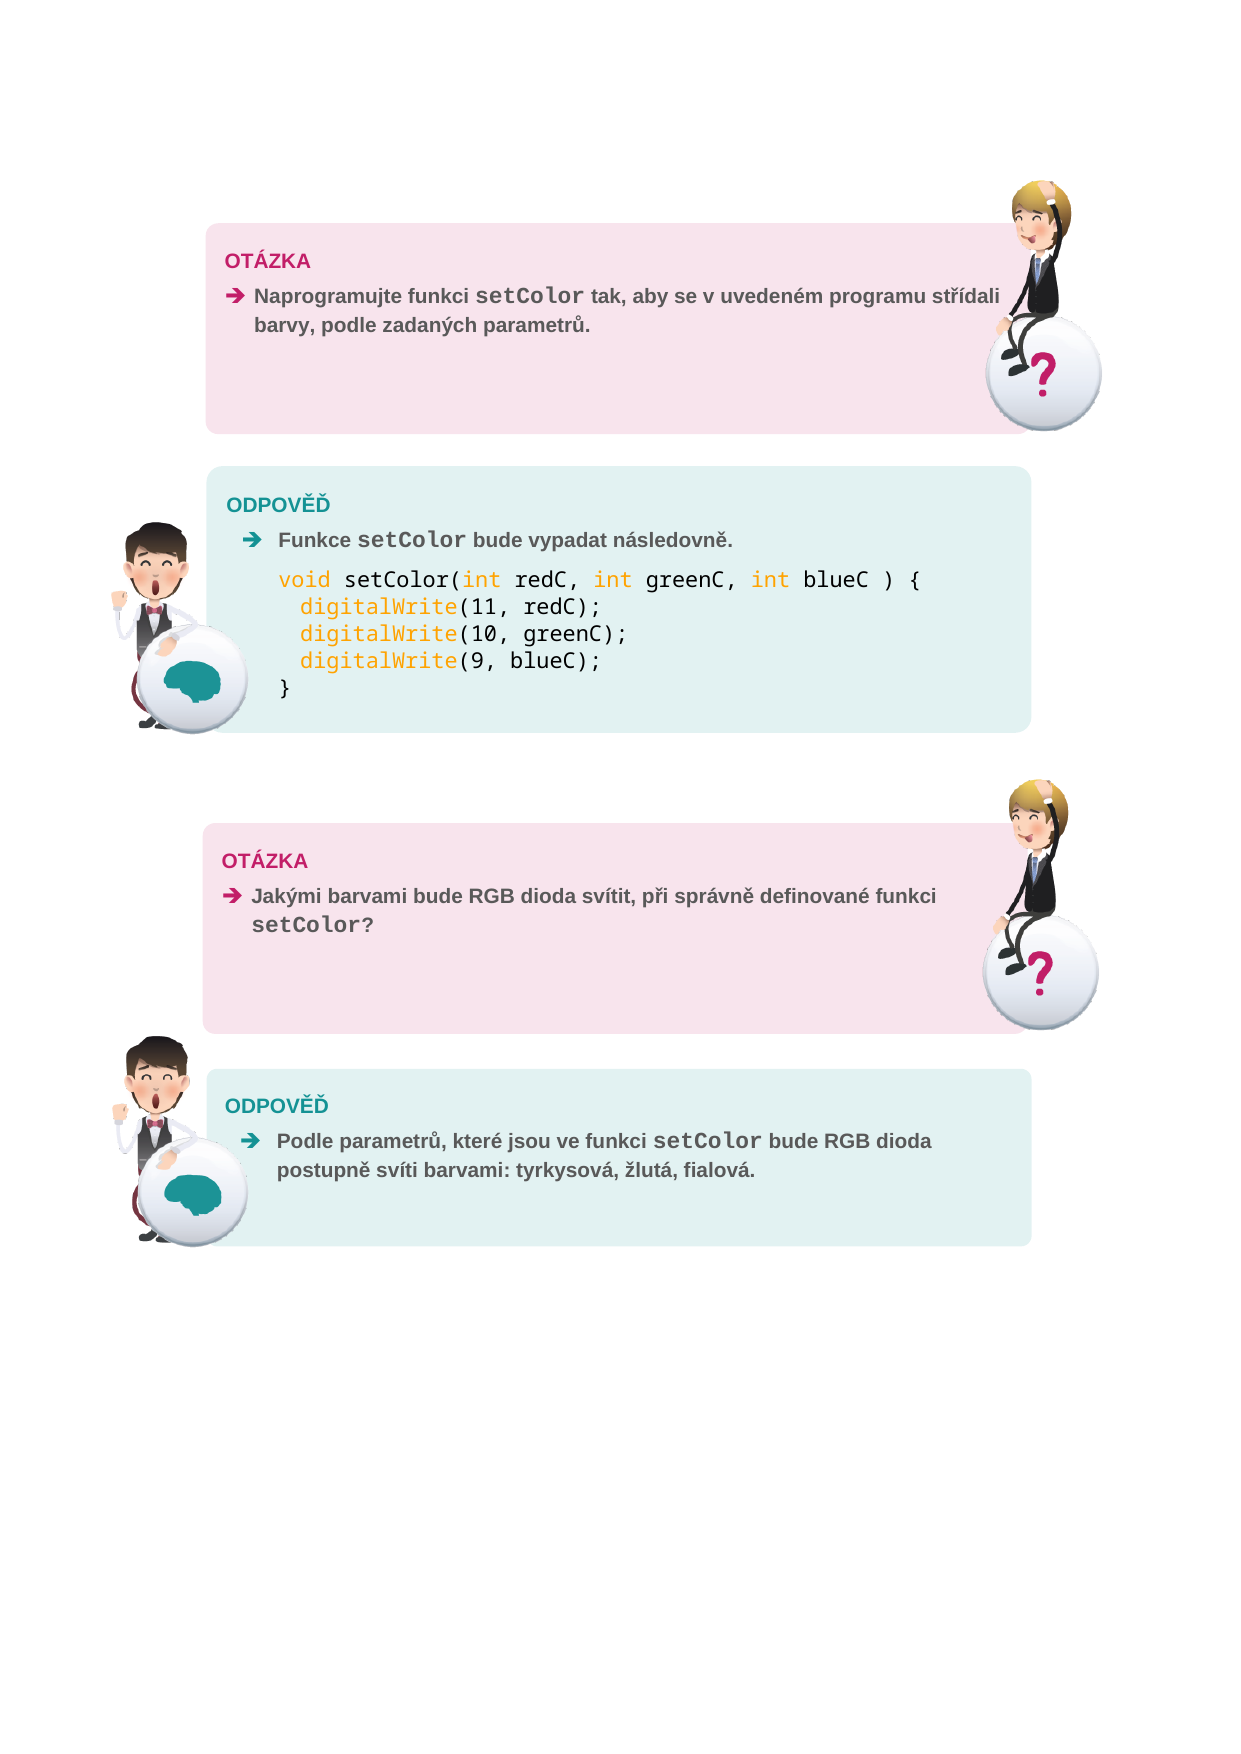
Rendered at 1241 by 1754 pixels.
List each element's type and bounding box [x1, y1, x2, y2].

picture [960, 776, 1110, 1034]
picture [100, 517, 259, 746]
picture [963, 177, 1113, 435]
picture [101, 1030, 259, 1259]
